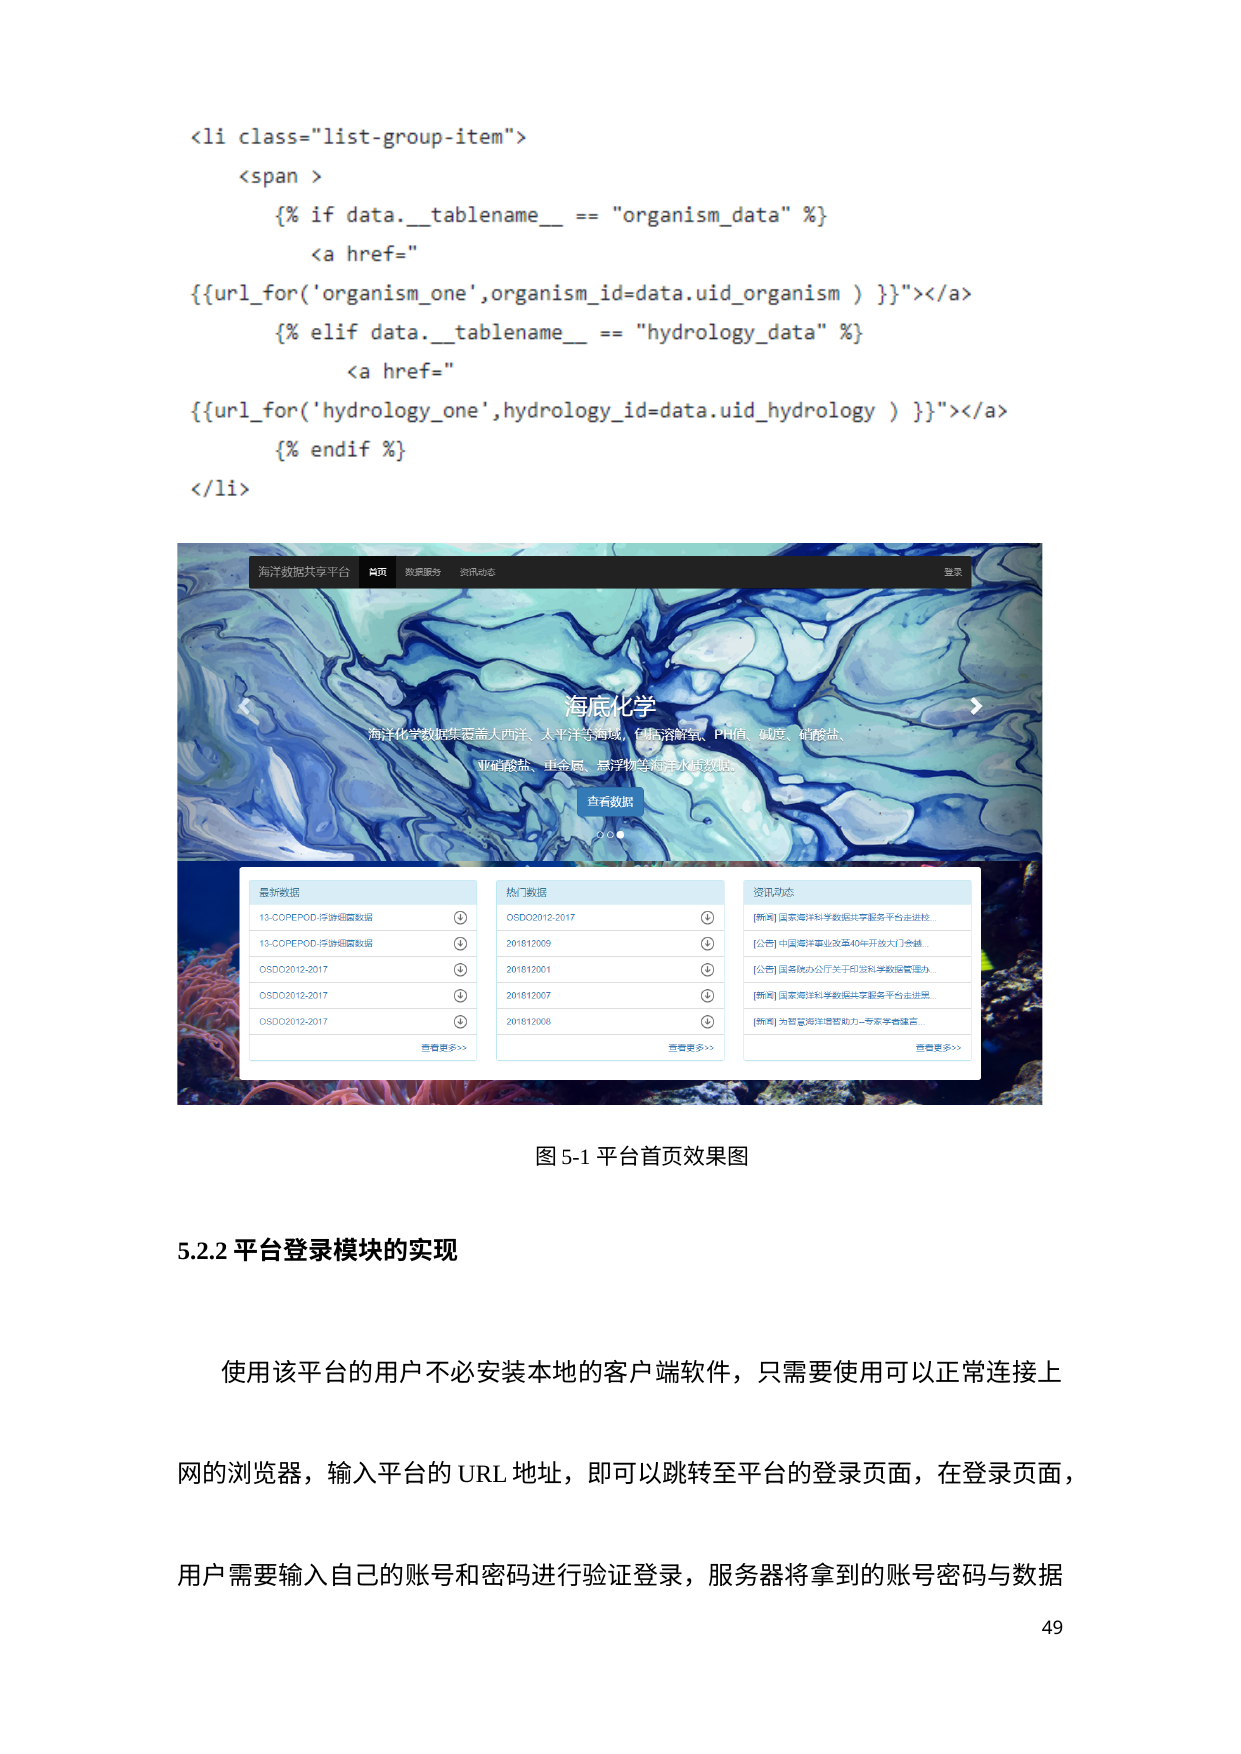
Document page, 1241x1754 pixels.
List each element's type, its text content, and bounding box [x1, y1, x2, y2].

picture [177, 119, 1021, 510]
text 图5-1 平台首页效果图 [177, 1138, 1063, 1172]
picture [177, 543, 1043, 1105]
subtitle 5.2.2 平台登录模块的实现 [177, 1215, 1063, 1283]
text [177, 1336, 1063, 1608]
